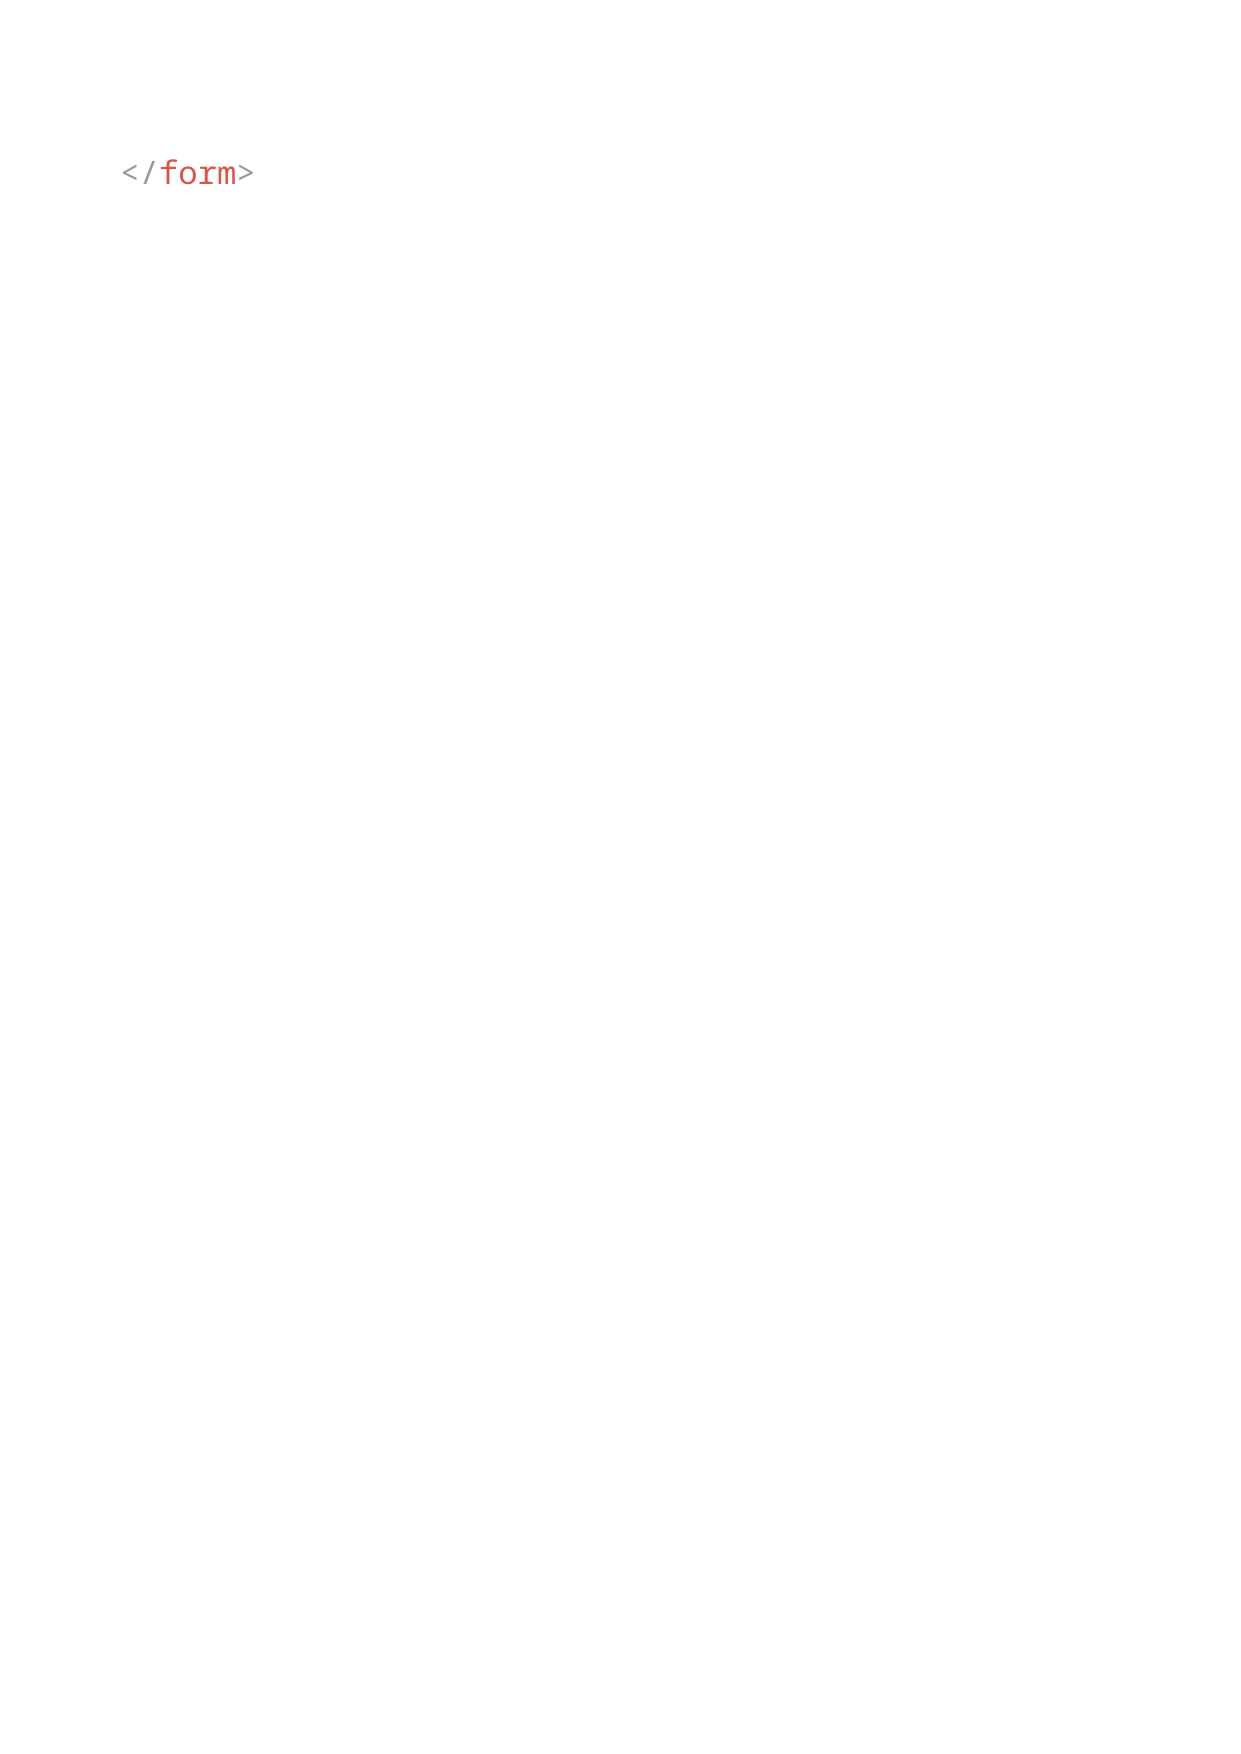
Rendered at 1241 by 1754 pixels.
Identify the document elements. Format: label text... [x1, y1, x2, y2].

text </form> [120, 150, 1120, 194]
